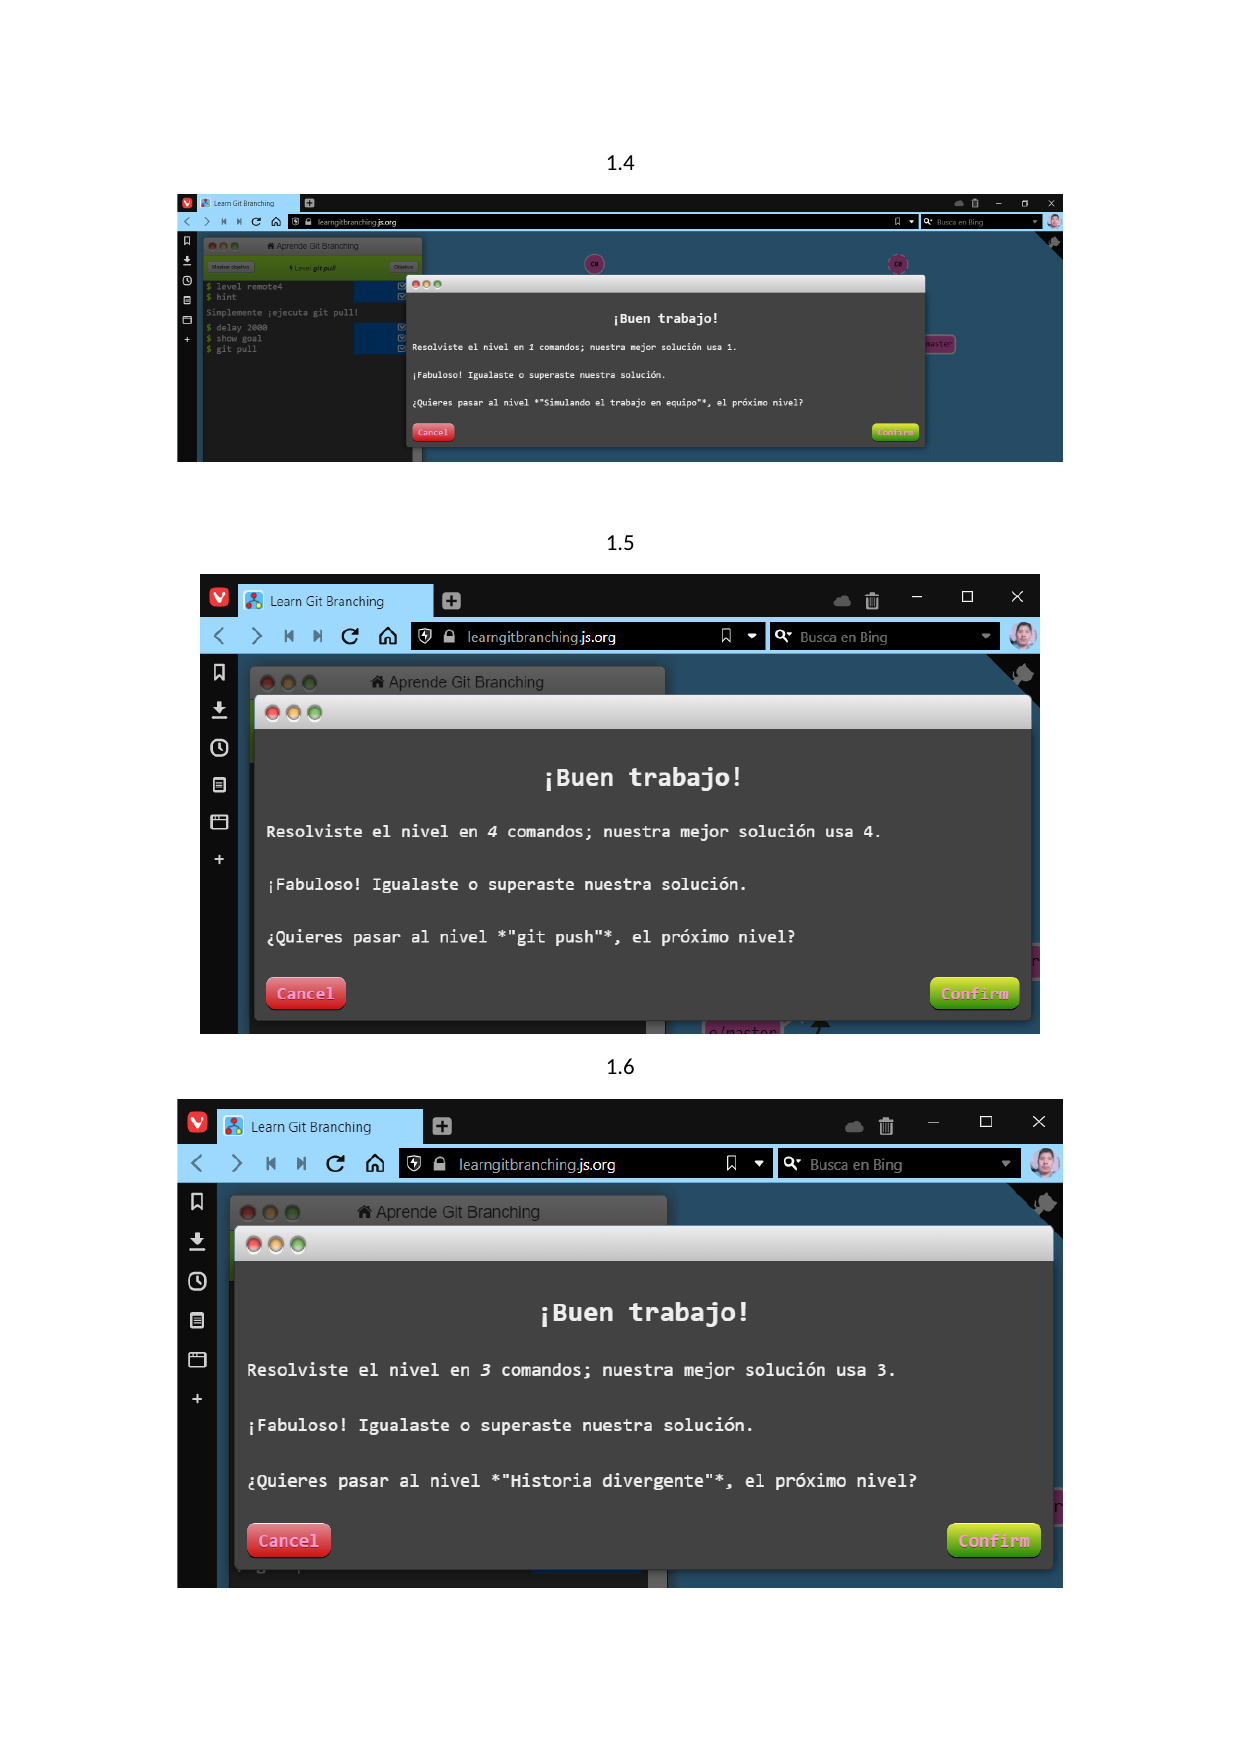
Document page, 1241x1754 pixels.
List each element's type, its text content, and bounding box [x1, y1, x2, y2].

text 1.4 [177, 148, 1063, 176]
text 1.5 [177, 528, 1063, 556]
picture [177, 1099, 1063, 1588]
picture [200, 574, 1040, 1034]
text 1.6 [177, 1052, 1063, 1080]
picture [177, 194, 1063, 462]
